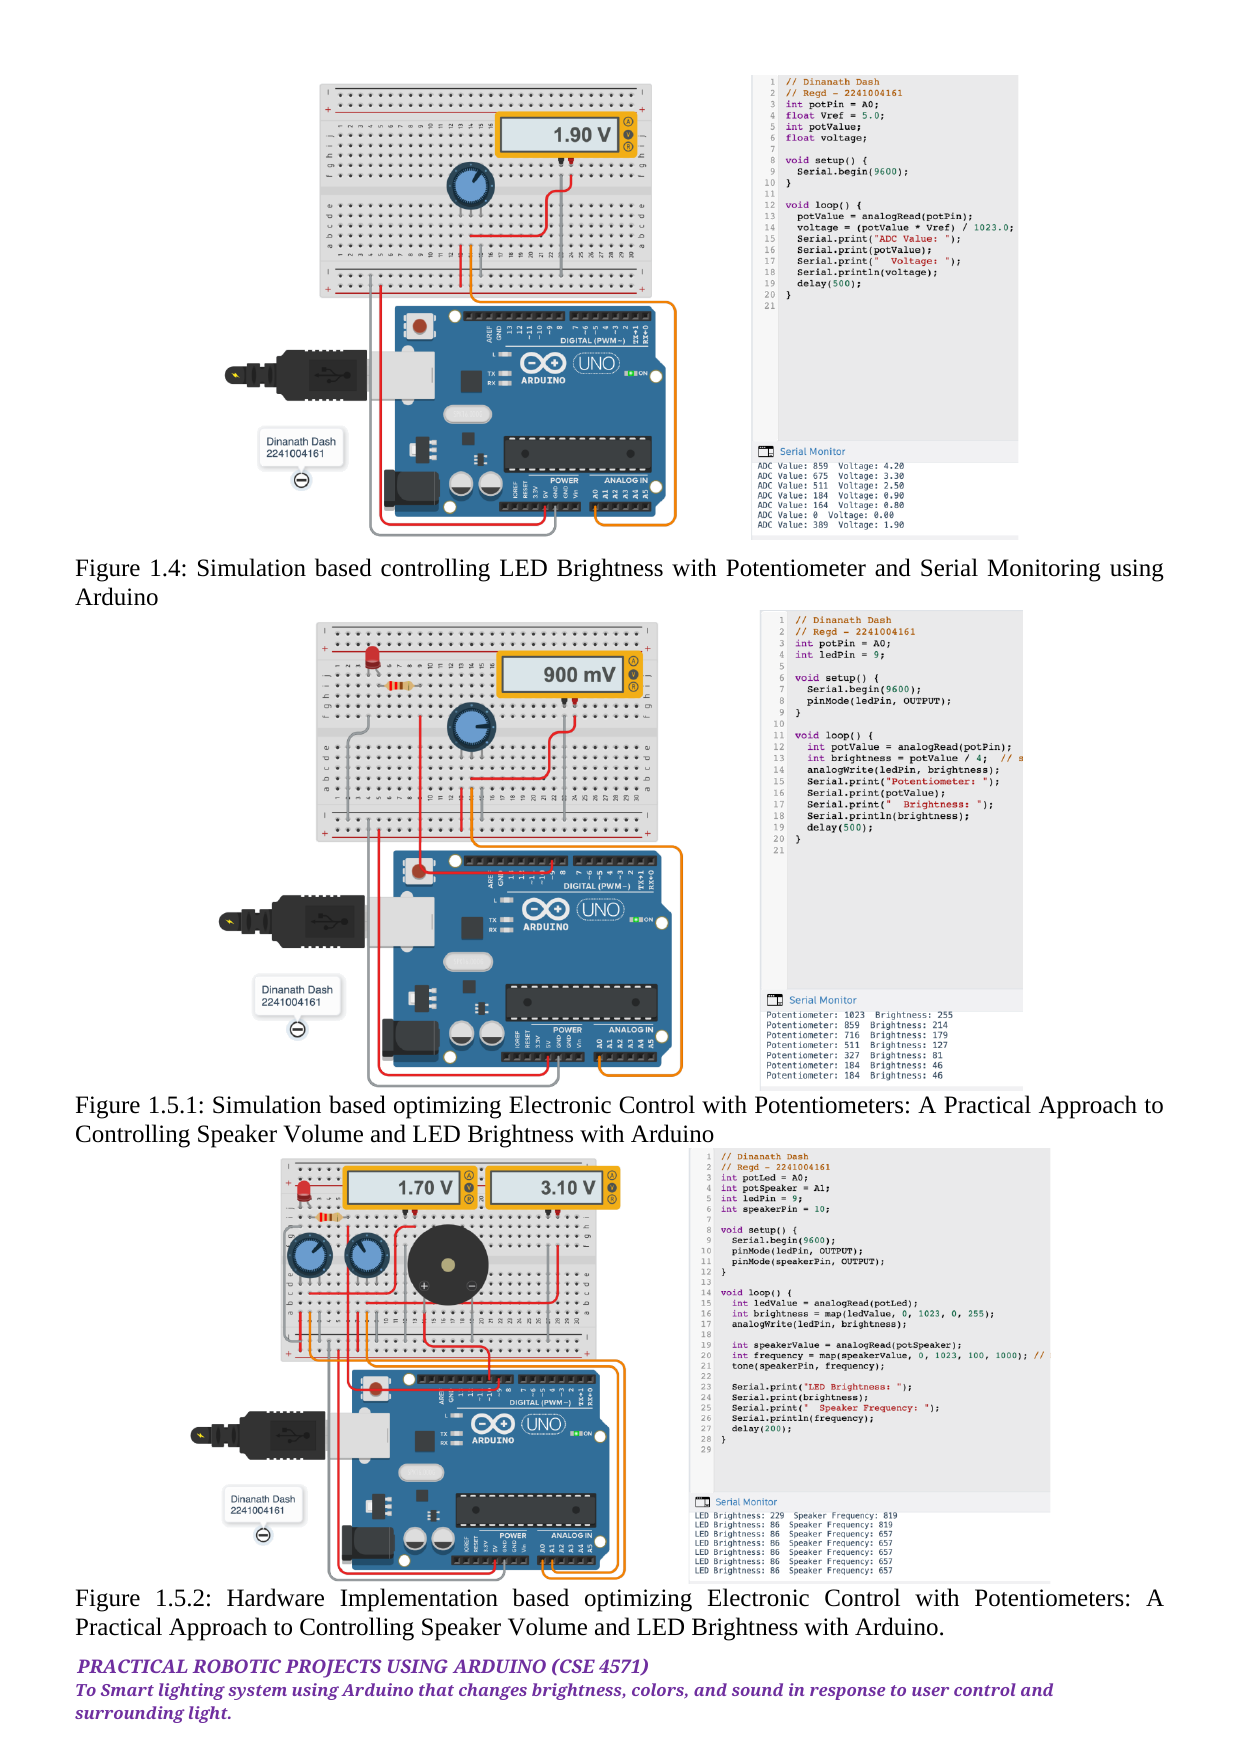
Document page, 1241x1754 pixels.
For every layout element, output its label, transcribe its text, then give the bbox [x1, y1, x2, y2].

picture [222, 75, 1019, 540]
text Figure 1.4: Simulation based controlling LED Brightness with Potentiometer and Serial Monitoring using Arduino [75, 553, 1165, 611]
text Figure 1.5.1: Simulation based optimizing Electronic Control with Potentiometers: A Practical Approach to Controlling Speaker Volume and LED Brightness with Arduino [75, 1091, 1165, 1148]
picture [189, 1148, 1051, 1584]
text Figure 1.5.2: Hardware Implementation based optimizing Electronic Control with Potentiometers: A Practical Approach to Controlling Speaker Volume and LED Brightness with Arduino. [75, 1583, 1165, 1641]
picture [217, 610, 1023, 1091]
